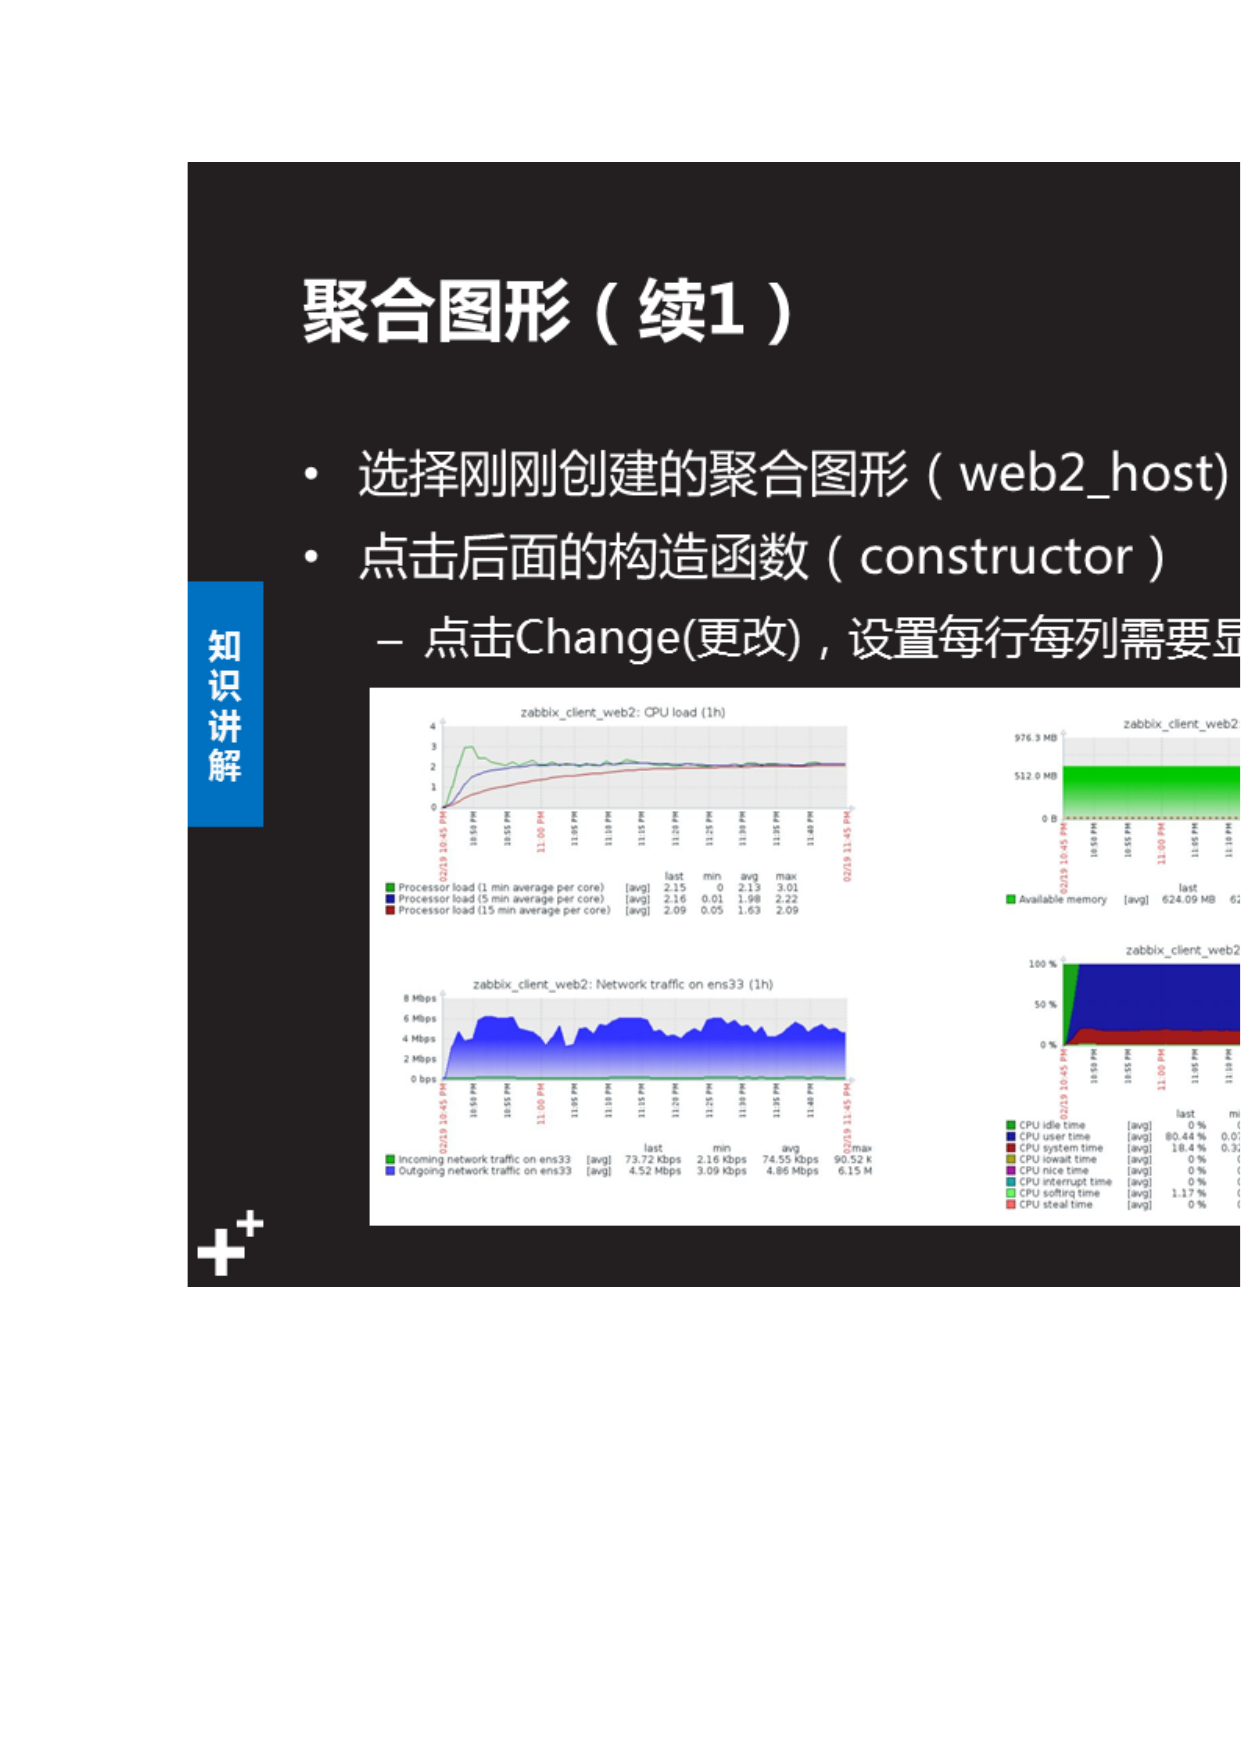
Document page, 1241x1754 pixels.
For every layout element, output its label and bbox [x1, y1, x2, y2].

picture [187, 162, 1241, 1287]
